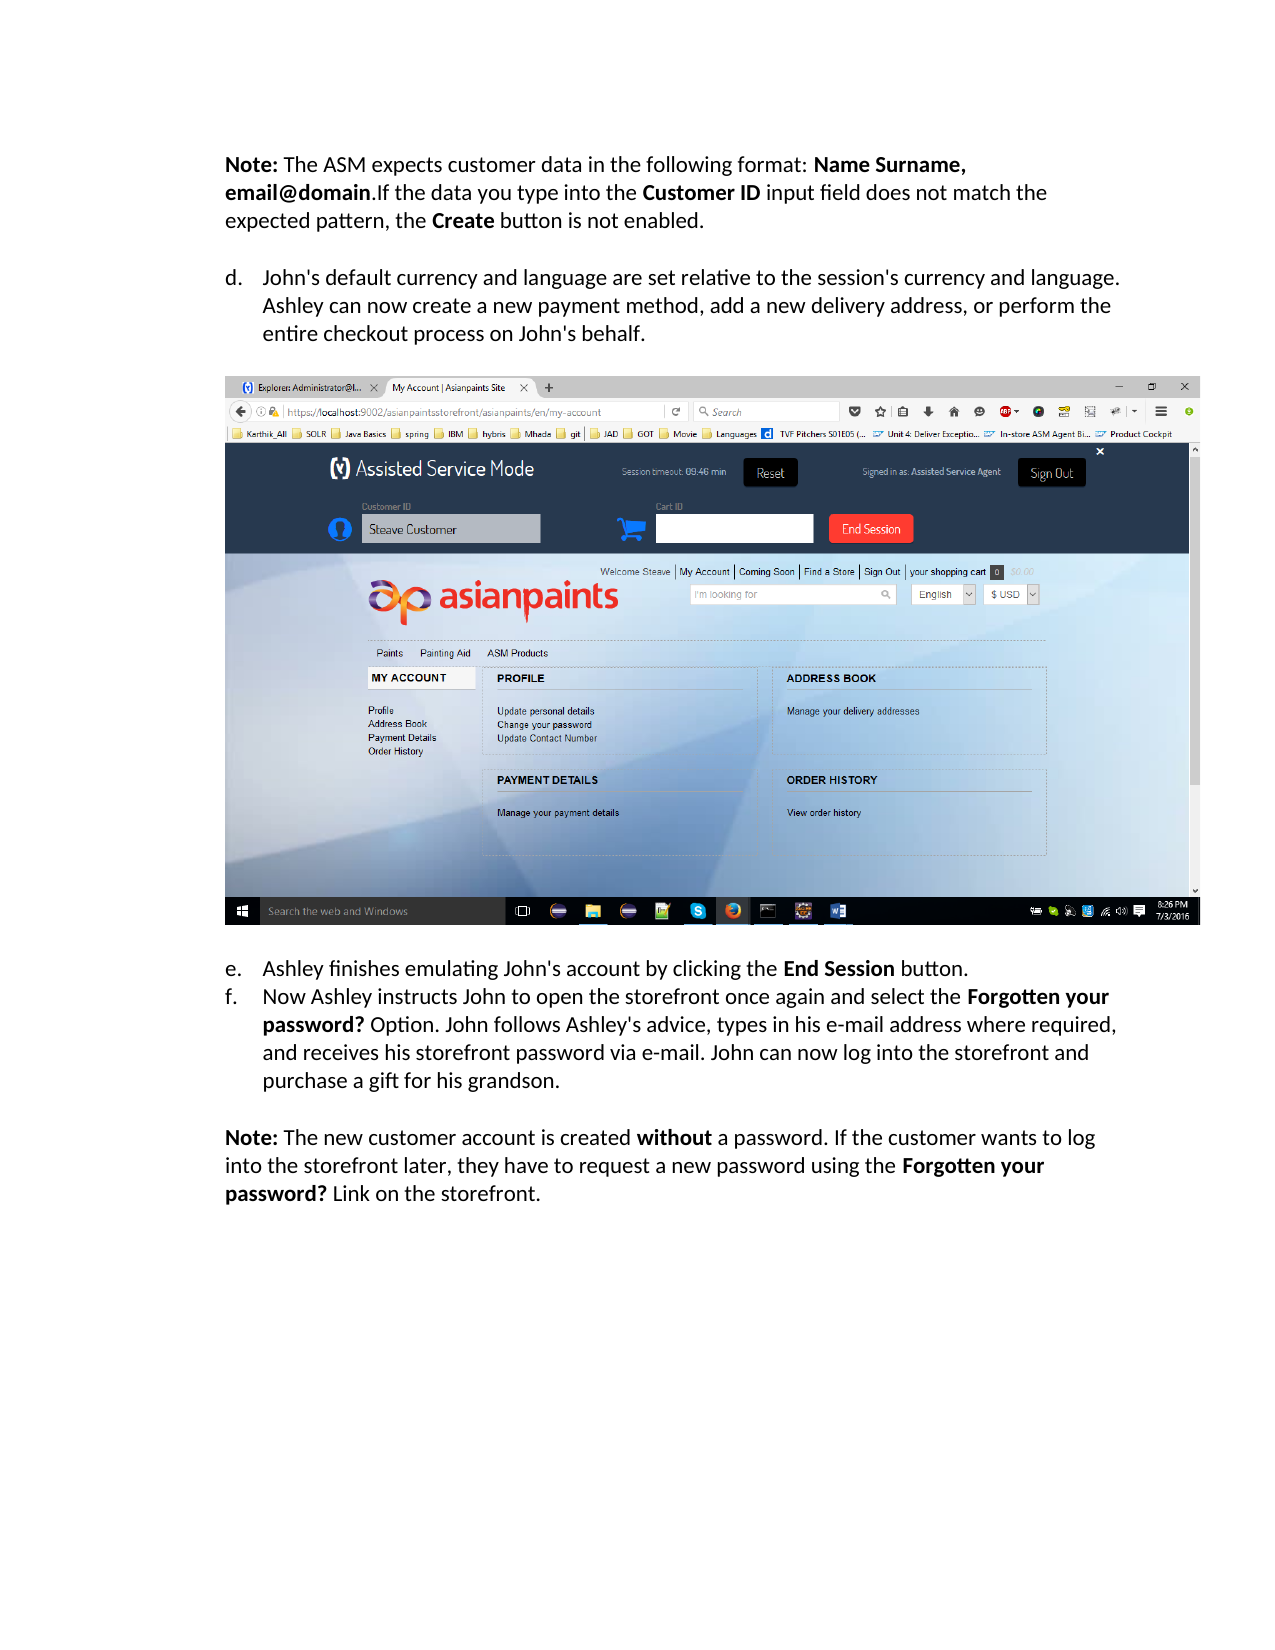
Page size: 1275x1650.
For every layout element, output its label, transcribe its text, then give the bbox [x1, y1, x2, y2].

list Ashley finishes emulating John's account by clicking the End Session button. [225, 954, 1125, 982]
list Now Ashley instructs John to open the storefront once again and select the Forgotten your password? Option. John follows Ashley's advice, types in his e-mail address where required, and receives his storefront password via e-mail. John can now log into the storefront and purchase a gift for his grandson. [225, 982, 1125, 1094]
list John's default currency and language are set relative to the session's currency and language. Ashley can now create a new payment method, add a new delivery address, or perform the entire checkout process on John's behalf. [225, 263, 1125, 347]
text Note: The ASM expects customer data in the following format: Name Surname, email@domain.If the data you type into the Customer ID input field does not match the expected pattern, the Create button is not enabled. [225, 150, 1125, 234]
text Note: The new customer account is created without a password. If the customer wants to log into the storefront later, they have to request a new password using the Forgotten your password? Link on the storefront. [225, 1123, 1125, 1207]
picture [225, 376, 1200, 925]
